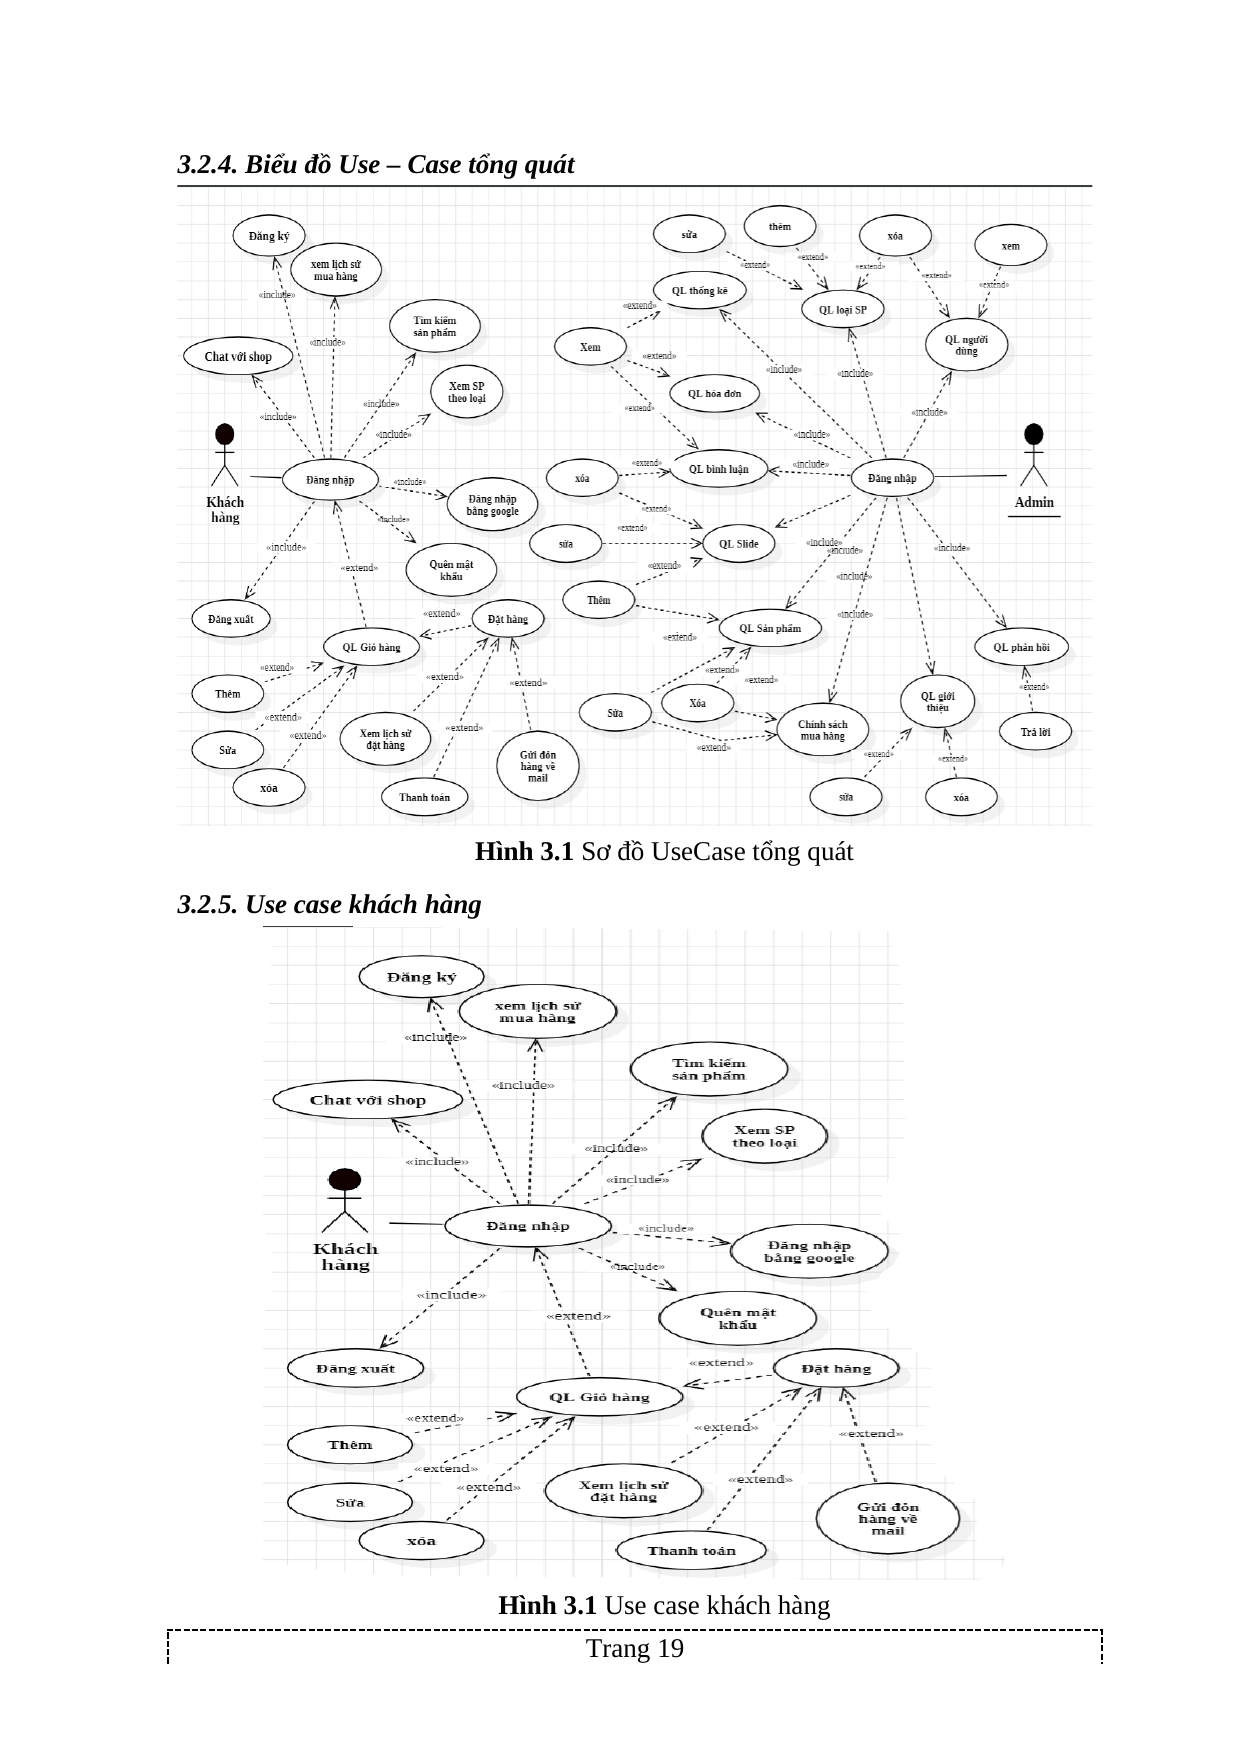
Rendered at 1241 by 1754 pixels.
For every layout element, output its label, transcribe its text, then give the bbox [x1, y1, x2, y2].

picture [177, 185, 1093, 826]
text Use case khách hàng [177, 1589, 1092, 1620]
text Use case khách hàng [177, 888, 1092, 919]
picture [263, 925, 1007, 1580]
text Sơ đồ UseCase tổng quát [177, 835, 1092, 866]
text Biểu đồ Use – Case tổng quát [177, 148, 1092, 179]
